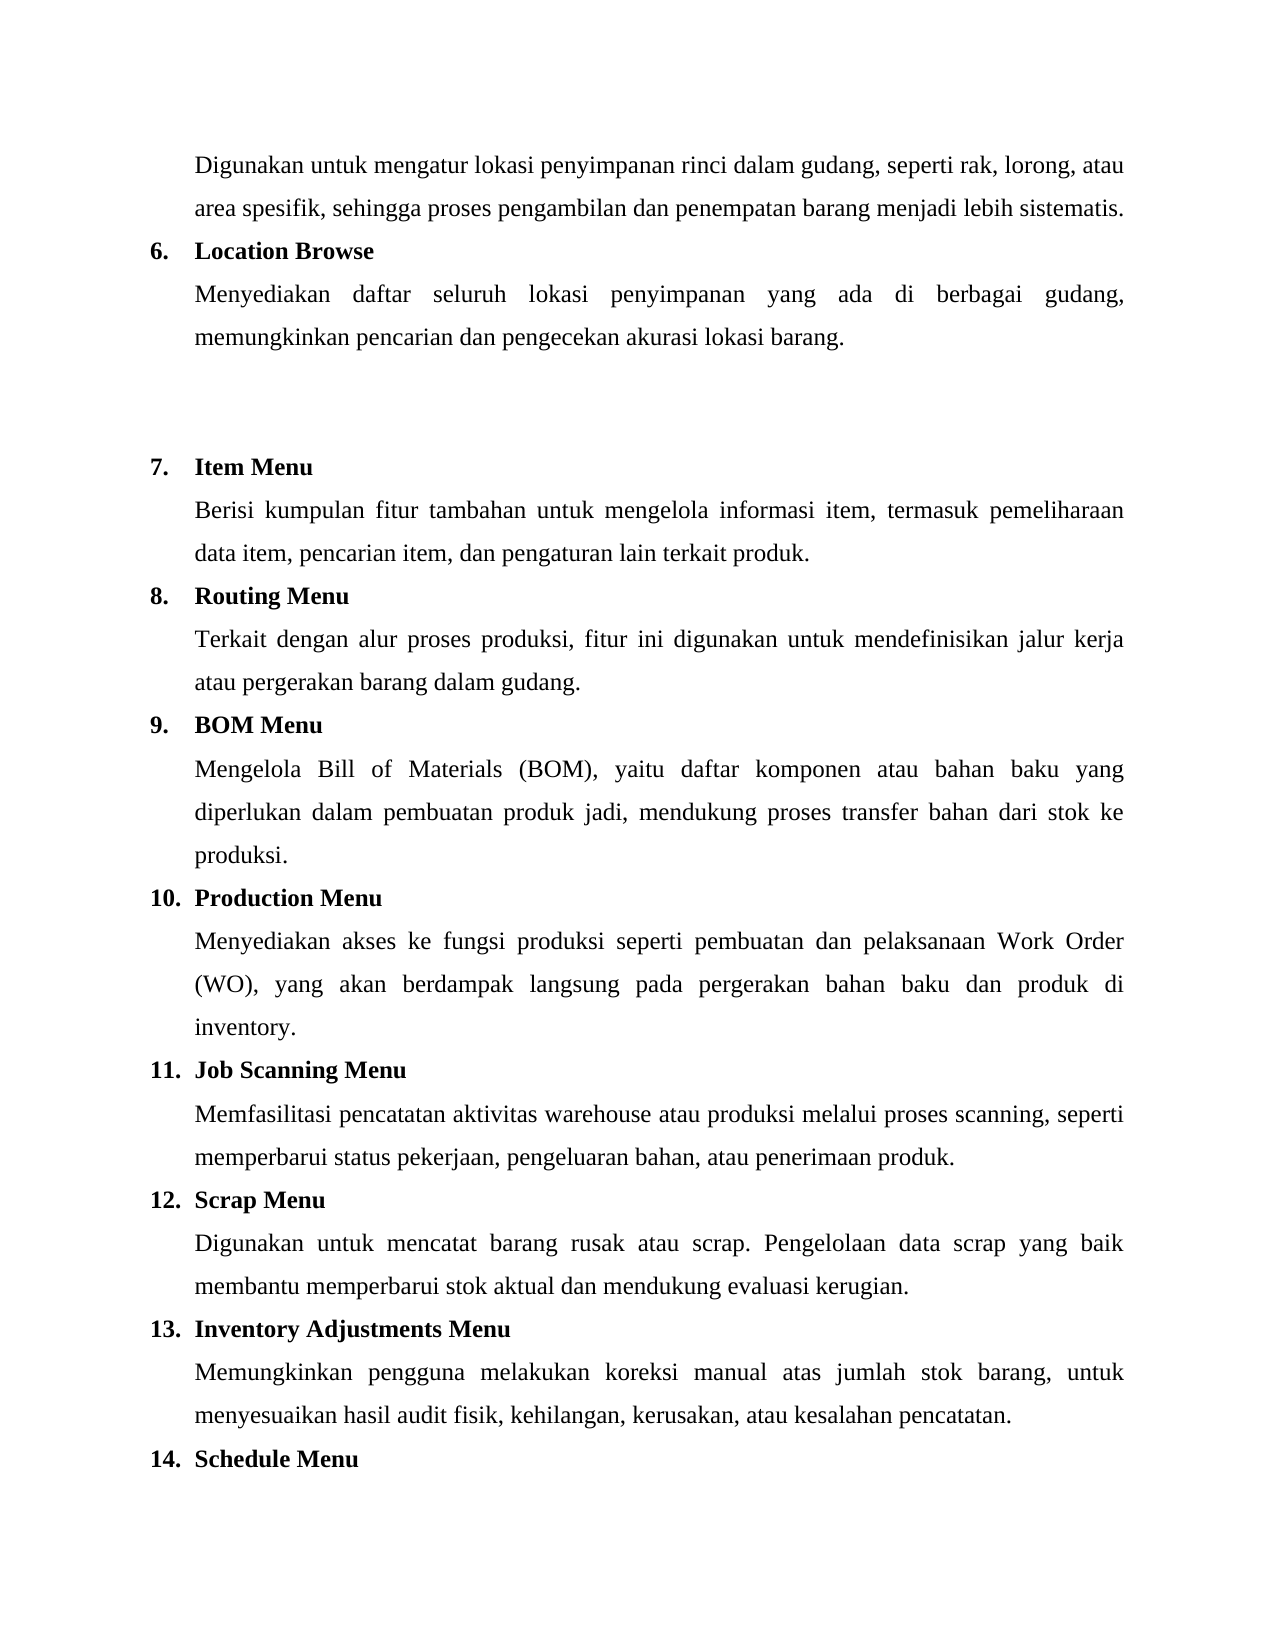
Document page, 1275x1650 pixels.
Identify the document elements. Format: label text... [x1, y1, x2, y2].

list Location Browse [150, 236, 1125, 265]
list Scrap Menu [150, 1185, 1125, 1214]
list Job Scanning Menu [150, 1056, 1125, 1084]
list Mengelola Bill of Materials (BOM), yaitu daftar komponen atau bahan baku yang diperlukan dalam pembuatan produk jadi, mendukung proses transfer bahan dari stok ke produksi. [194, 754, 1125, 869]
list Memungkinkan pengguna melakukan koreksi manual atas jumlah stok barang, untuk menyesuaikan hasil audit fisik, kehilangan, kerusakan, atau kesalahan pencatatan. [194, 1357, 1125, 1429]
list Routing Menu [150, 581, 1125, 610]
list Berisi kumpulan fitur tambahan untuk mengelola informasi item, termasuk pemeliharaan data item, pencarian item, dan pengaturan lain terkait produk. [194, 495, 1125, 567]
list Terkait dengan alur proses produksi, fitur ini digunakan untuk mendefinisikan jalur kerja atau pergerakan barang dalam gudang. [194, 624, 1125, 696]
list Inventory Adjustments Menu [150, 1314, 1125, 1343]
list Item Menu [150, 452, 1125, 481]
list Digunakan untuk mencatat barang rusak atau scrap. Pengelolaan data scrap yang baik membantu memperbarui stok aktual dan mendukung evaluasi kerugian. [194, 1228, 1125, 1300]
list Menyediakan daftar seluruh lokasi penyimpanan yang ada di berbagai gudang, memungkinkan pencarian dan pengecekan akurasi lokasi barang. [194, 279, 1125, 351]
list Production Menu [150, 883, 1125, 912]
list Schedule Menu [150, 1444, 1125, 1472]
list Menyediakan akses ke fungsi produksi seperti pembuatan dan pelaksanaan Work Order (WO), yang akan berdampak langsung pada pergerakan bahan baku dan produk di inventory. [194, 926, 1125, 1041]
list Memfasilitasi pencatatan aktivitas warehouse atau produksi melalui proses scanning, seperti memperbarui status pekerjaan, pengeluaran bahan, atau penerimaan produk. [194, 1099, 1125, 1171]
list Digunakan untuk mengatur lokasi penyimpanan rinci dalam gudang, seperti rak, lorong, atau area spesifik, sehingga proses pengambilan dan penempatan barang menjadi lebih sistematis. [194, 150, 1125, 222]
list BOM Menu [150, 711, 1125, 739]
